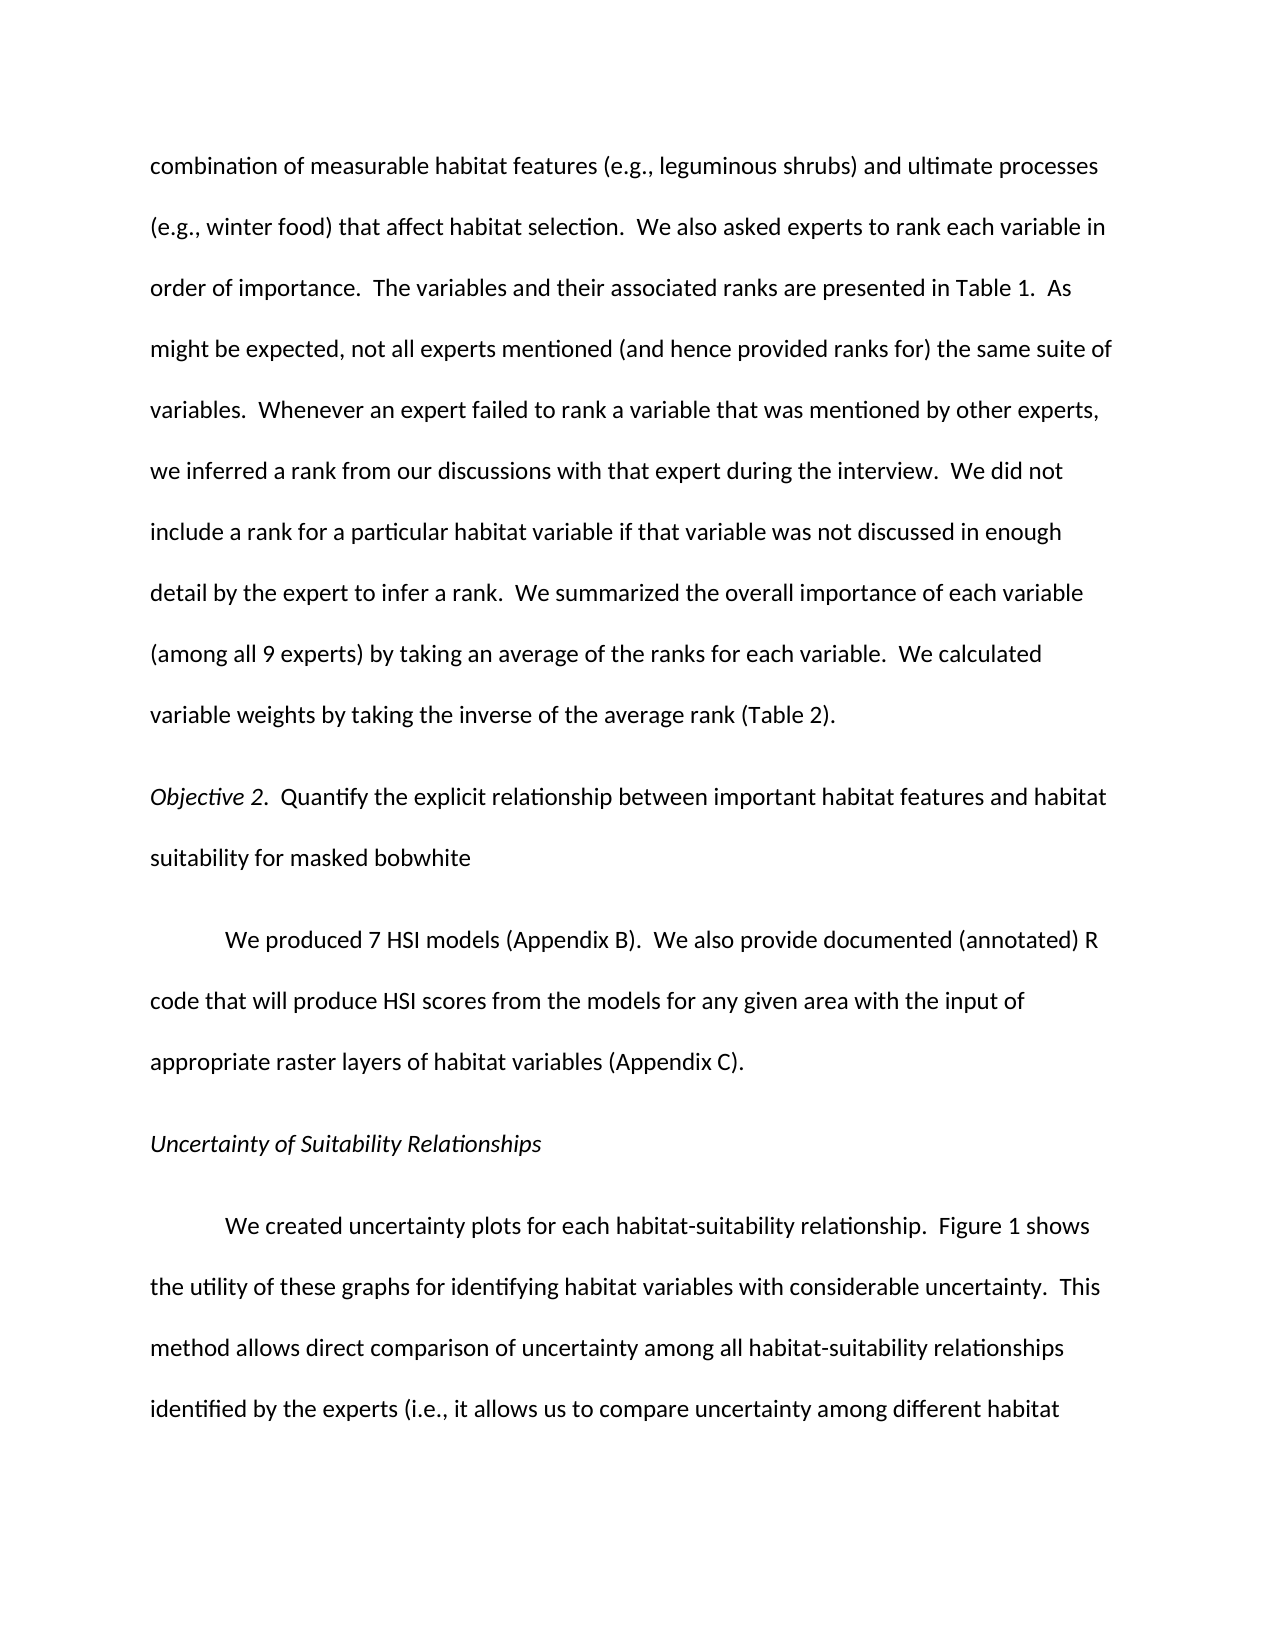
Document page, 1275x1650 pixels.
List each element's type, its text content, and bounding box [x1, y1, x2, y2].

text Uncertainty of Suitability Relationships [150, 1128, 1125, 1159]
text Objective 2. Quantify the explicit relationship between important habitat features and habitat suitability for masked bobwhite [150, 781, 1125, 873]
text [150, 1210, 1125, 1424]
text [150, 150, 1125, 730]
text We produced 7 HSI models (Appendix B). We also provide documented (annotated) R code that will produce HSI scores from the models for any given area with the input of appropriate raster layers of habitat variables (Appendix C). [150, 924, 1125, 1077]
